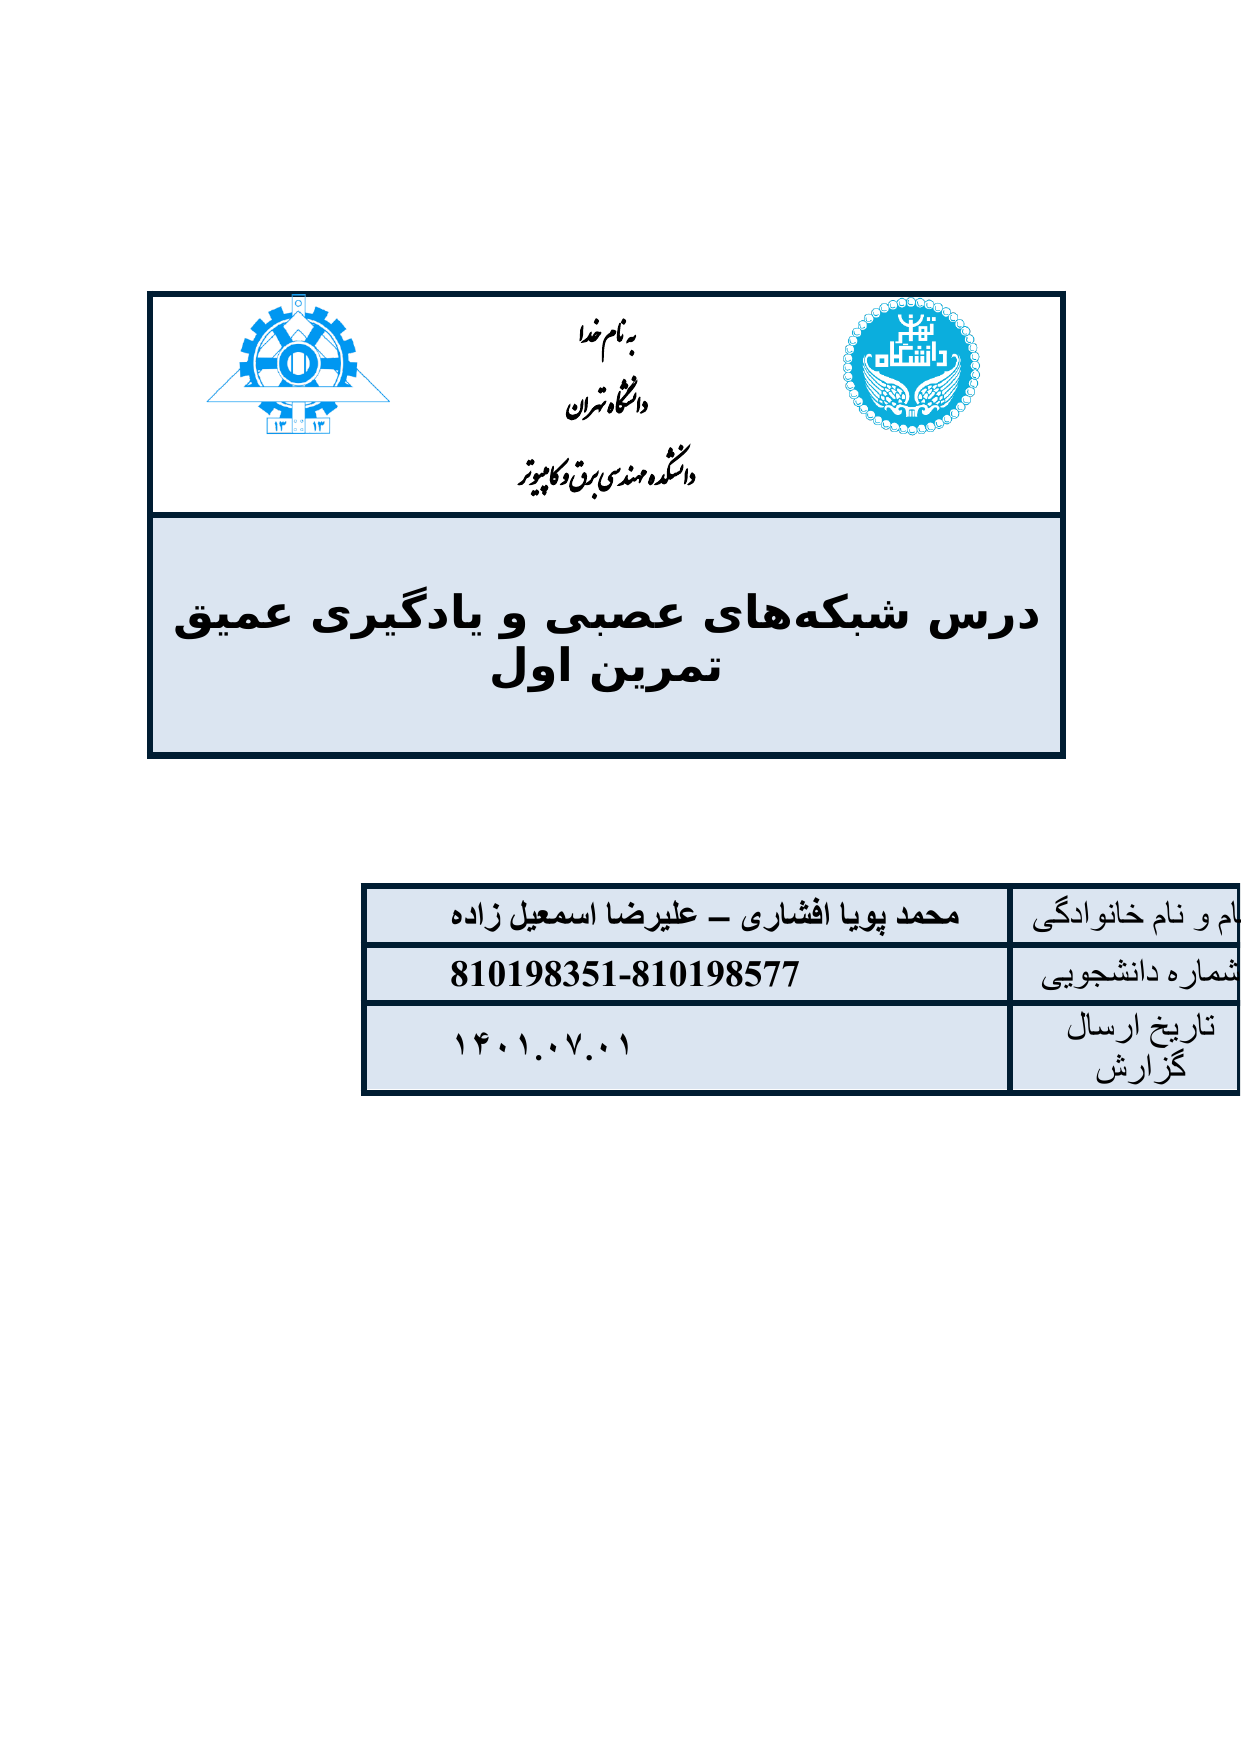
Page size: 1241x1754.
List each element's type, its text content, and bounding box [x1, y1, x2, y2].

picture [841, 296, 981, 436]
table_header محمد پویا افشاری – علیرضا اسمعیل زاده [367, 889, 1007, 942]
table_header به نام خدا دانشگاه تهران دانشکده‌ مهندسی برق و کامپیوتر [454, 297, 759, 512]
table_cell ۱۴۰۱.۰۷.۰۱ [367, 1006, 1007, 1089]
table_cell شماره دانشجویی [1013, 948, 1237, 1000]
picture [206, 294, 392, 435]
table_header [759, 297, 1060, 512]
table_header [153, 297, 454, 512]
table_cell تاریخ ارسال گزارش [1013, 1006, 1237, 1089]
table_cell درس شبکه‌های عصبی و یادگیری عمیق تمرین اول [153, 518, 1060, 752]
table_header نام و نام خانوادگی [1013, 889, 1237, 942]
table_cell 810198351-810198577 [367, 948, 1007, 1000]
